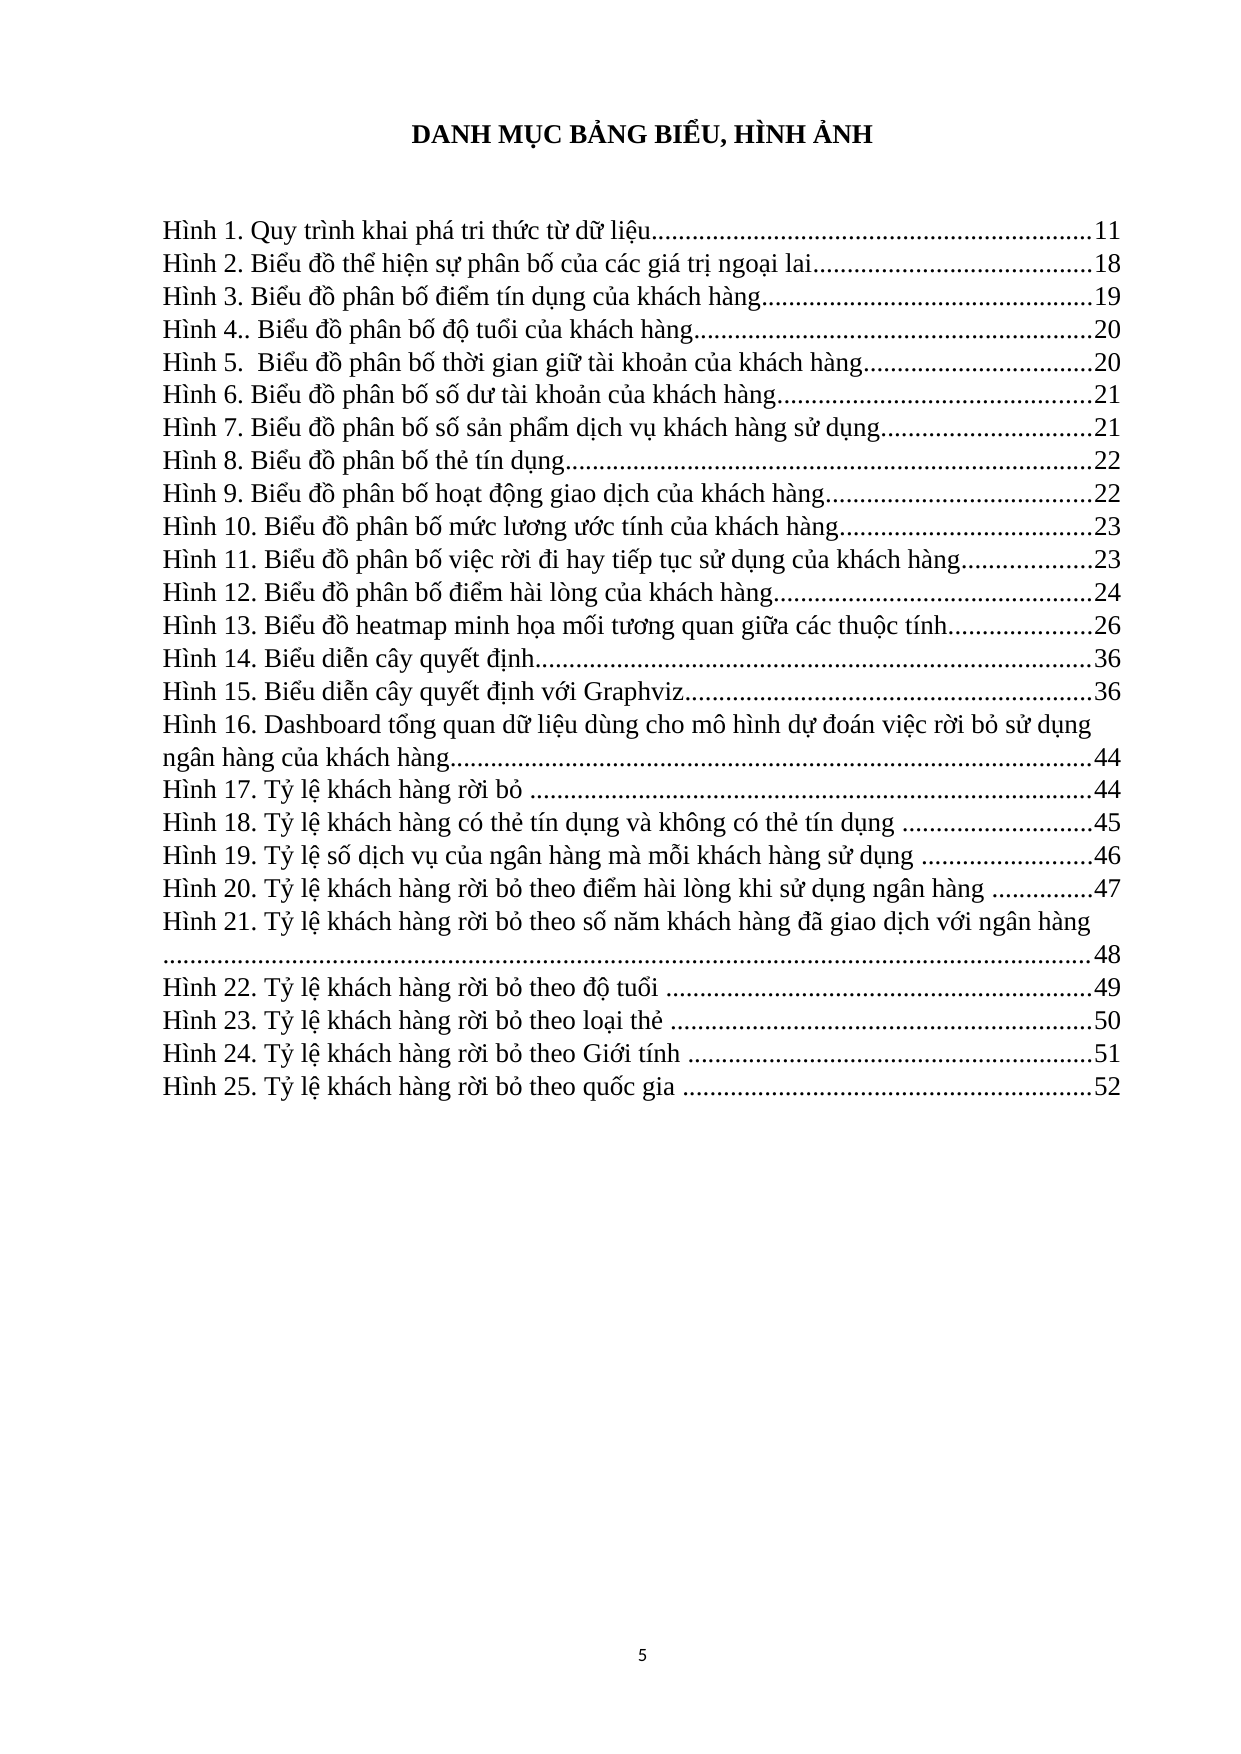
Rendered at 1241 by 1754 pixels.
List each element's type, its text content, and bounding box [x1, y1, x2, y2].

text Hình 2. Biểu đồ thể hiện sự phân bố của các giá trị ngoại lai 18 [162, 247, 1122, 278]
text Hình 22. Tỷ lệ khách hàng rời bỏ theo độ tuổi 49 [162, 971, 1122, 1002]
text Hình 1. Quy trình khai phá tri thức từ dữ liệu 11 [162, 214, 1122, 245]
text Hình 20. Tỷ lệ khách hàng rời bỏ theo điểm hài lòng khi sử dụng ngân hàng 47 [162, 872, 1122, 903]
text Hình 10. Biểu đồ phân bố mức lương ước tính của khách hàng 23 [162, 510, 1122, 541]
text DANH MỤC BẢNG BIỂU, HÌNH ẢNH [162, 118, 1122, 149]
text Hình 9. Biểu đồ phân bố hoạt động giao dịch của khách hàng 22 [162, 477, 1122, 508]
text Hình 15. Biểu diễn cây quyết định với Graphviz 36 [162, 675, 1122, 706]
text Hình 18. Tỷ lệ khách hàng có thẻ tín dụng và không có thẻ tín dụng 45 [162, 807, 1122, 838]
text Hình 16. Dashboard tổng quan dữ liệu dùng cho mô hình dự đoán việc rời bỏ sử dụng ngân hàng của khách hàng 44 [162, 708, 1122, 772]
text Hình 13. Biểu đồ heatmap minh họa mối tương quan giữa các thuộc tính 26 [162, 609, 1122, 640]
text Hình 4.. Biểu đồ phân bố độ tuổi của khách hàng 20 [162, 313, 1122, 344]
text Hình 24. Tỷ lệ khách hàng rời bỏ theo Giới tính 51 [162, 1037, 1122, 1068]
text Hình 21. Tỷ lệ khách hàng rời bỏ theo số năm khách hàng đã giao dịch với ngân hàng 48 [162, 905, 1122, 969]
text Hình 7. Biểu đồ phân bố số sản phẩm dịch vụ khách hàng sử dụng 21 [162, 412, 1122, 443]
text Hình 19. Tỷ lệ số dịch vụ của ngân hàng mà mỗi khách hàng sử dụng 46 [162, 839, 1122, 871]
text Hình 6. Biểu đồ phân bố số dư tài khoản của khách hàng 21 [162, 379, 1122, 410]
text Hình 17. Tỷ lệ khách hàng rời bỏ 44 [162, 774, 1122, 805]
text Hình 23. Tỷ lệ khách hàng rời bỏ theo loại thẻ 50 [162, 1004, 1122, 1035]
text Hình 25. Tỷ lệ khách hàng rời bỏ theo quốc gia 52 [162, 1070, 1122, 1101]
text Hình 12. Biểu đồ phân bố điểm hài lòng của khách hàng 24 [162, 576, 1122, 607]
text Hình 3. Biểu đồ phân bố điểm tín dụng của khách hàng 19 [162, 280, 1122, 311]
text Hình 14. Biểu diễn cây quyết định 36 [162, 642, 1122, 673]
text Hình 5. Biểu đồ phân bố thời gian giữ tài khoản của khách hàng 20 [162, 346, 1122, 377]
text Hình 8. Biểu đồ phân bố thẻ tín dụng 22 [162, 444, 1122, 476]
text Hình 11. Biểu đồ phân bố việc rời đi hay tiếp tục sử dụng của khách hàng 23 [162, 543, 1122, 574]
